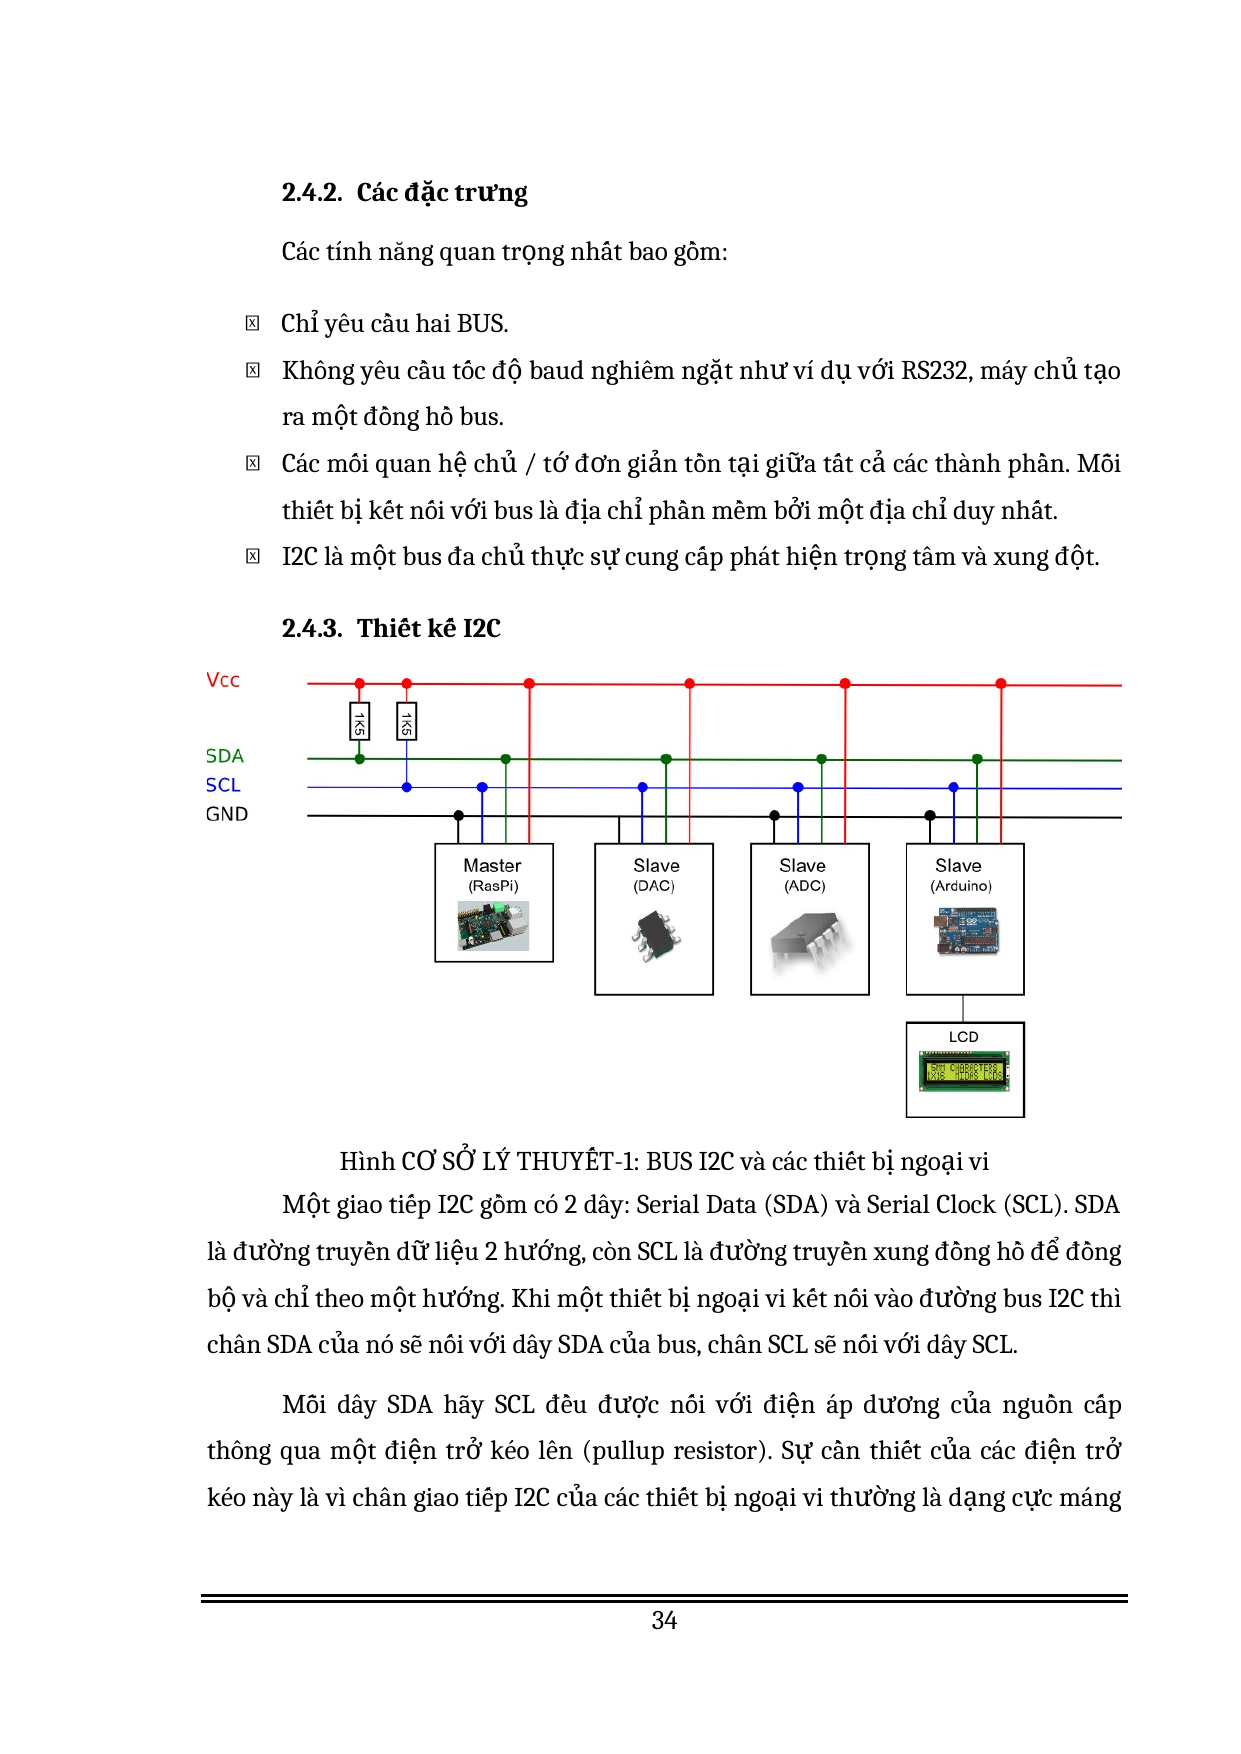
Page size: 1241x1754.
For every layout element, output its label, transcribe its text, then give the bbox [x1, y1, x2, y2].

subtitle Các đặc trưng [282, 177, 1122, 208]
text Hình CƠ SỞ LÝ THUYẾT-13: BUS I2C và các thiết bị ngoại vi [207, 1146, 1122, 1177]
list I2C là một bus đa chủ thực sự cung cấp phát hiện trọng tâm và xung đột. [244, 541, 1122, 572]
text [207, 1389, 1122, 1513]
list Không yêu cầu tốc độ baud nghiêm ngặt như ví dụ với RS232, máy chủ tạo ra một đồng hồ bus. [244, 355, 1122, 432]
picture [206, 672, 1123, 1118]
text Các tính năng quan trọng nhất bao gồm: [207, 236, 1122, 267]
list Chỉ yêu cầu hai BUS. [244, 308, 1122, 339]
subtitle Thiết kế I2C [282, 613, 1122, 644]
list Các mối quan hệ chủ / tớ đơn giản tồn tại giữa tất cả các thành phần. Mỗi thiết bị kết nối với bus là địa chỉ phần mềm bởi một địa chỉ duy nhất. [244, 448, 1122, 526]
text Một giao tiếp I2C gồm có 2 dây: Serial Data (SDA) và Serial Clock (SCL). SDA là đường truyền dữ liệu 2 hướng, còn SCL là đường truyền xung đồng hồ để đồng bộ và chỉ theo một hướng. Khi một thiết bị ngoại vi kết nối vào đường bus I2C thì chân SDA của nó sẽ nối với dây SDA của bus, chân SCL sẽ nối với dây SCL. [207, 1189, 1122, 1361]
